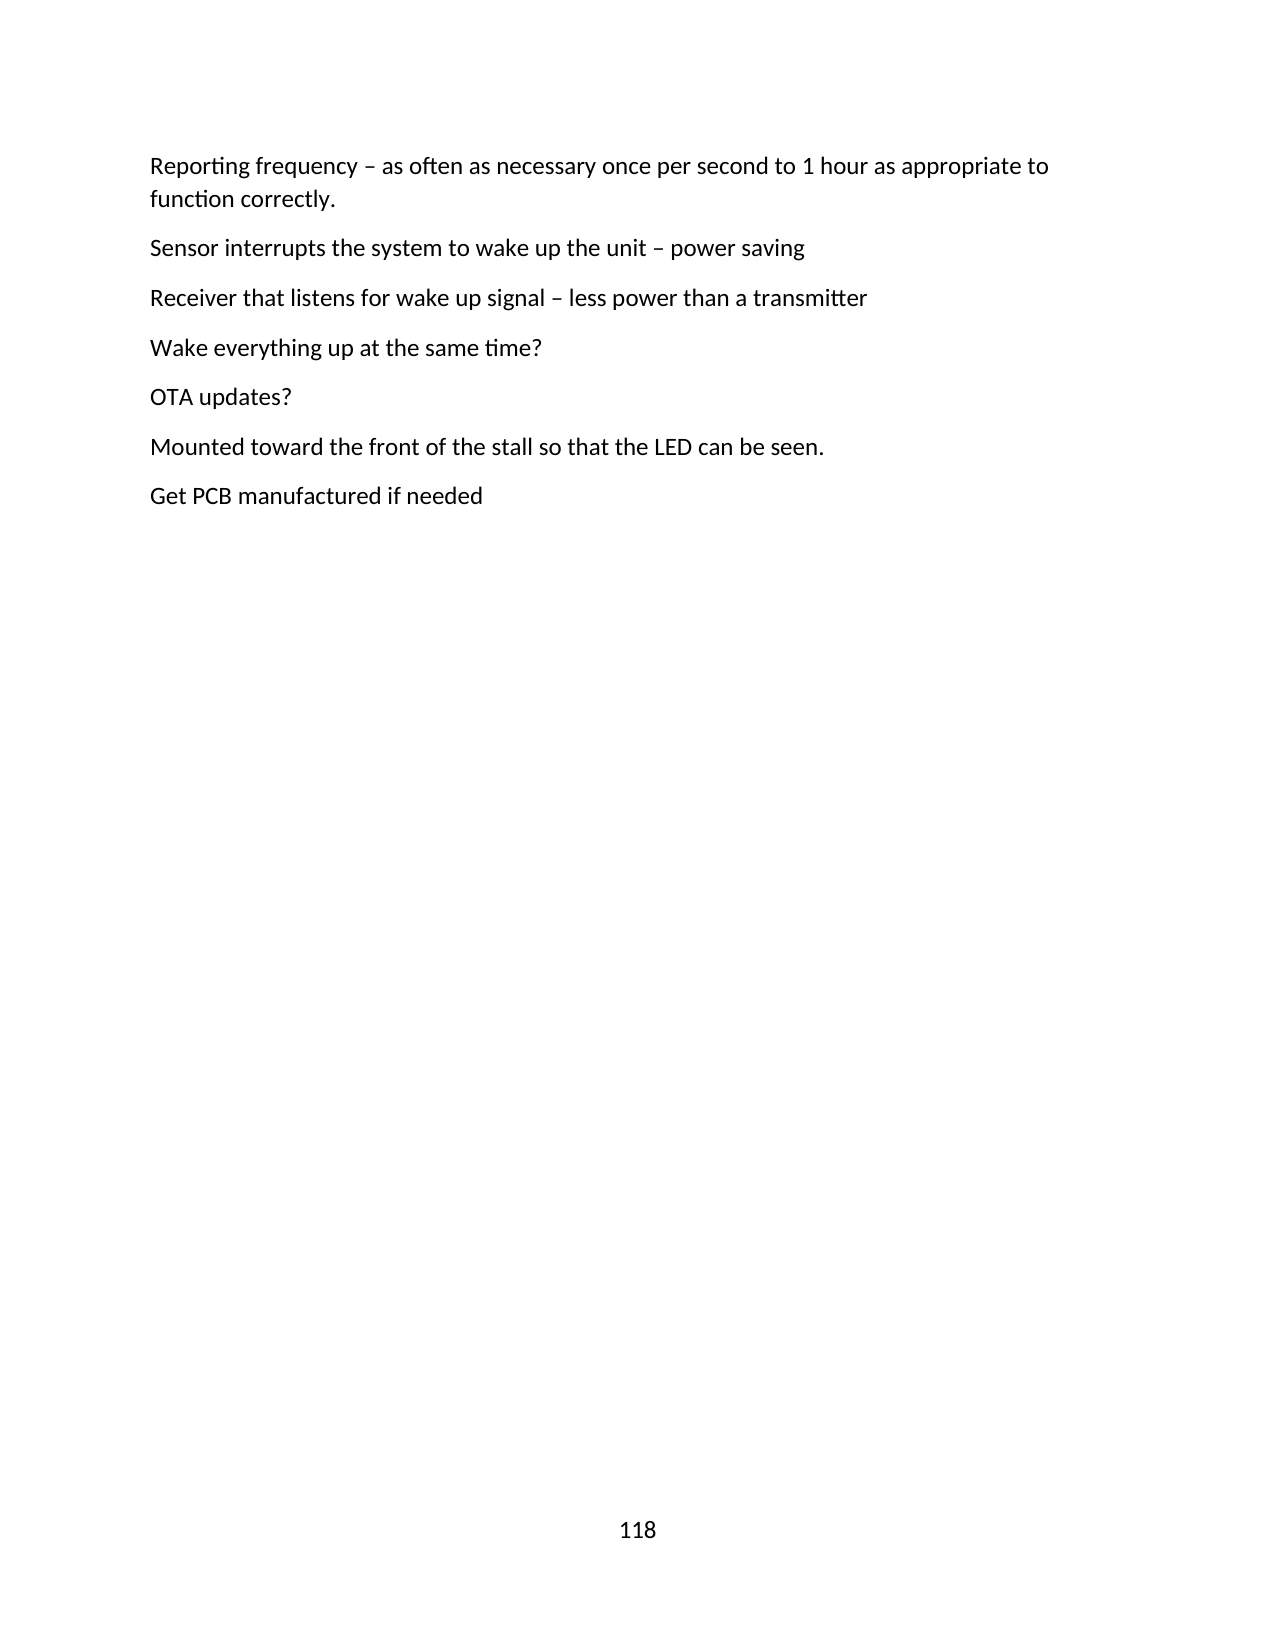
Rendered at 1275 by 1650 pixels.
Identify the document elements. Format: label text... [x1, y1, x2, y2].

text Get PCB manufactured if needed [150, 480, 1125, 511]
text Receiver that listens for wake up signal – less power than a transmitter [150, 282, 1125, 313]
text Reporting frequency – as often as necessary once per second to 1 hour as appropriate to function correctly. [150, 150, 1125, 213]
text Wake everything up at the same time? [150, 332, 1125, 362]
text Mounted toward the front of the stall so that the LED can be seen. [150, 431, 1125, 461]
text OTA updates? [150, 381, 1125, 412]
text Sensor interrupts the system to wake up the unit – power saving [150, 232, 1125, 263]
